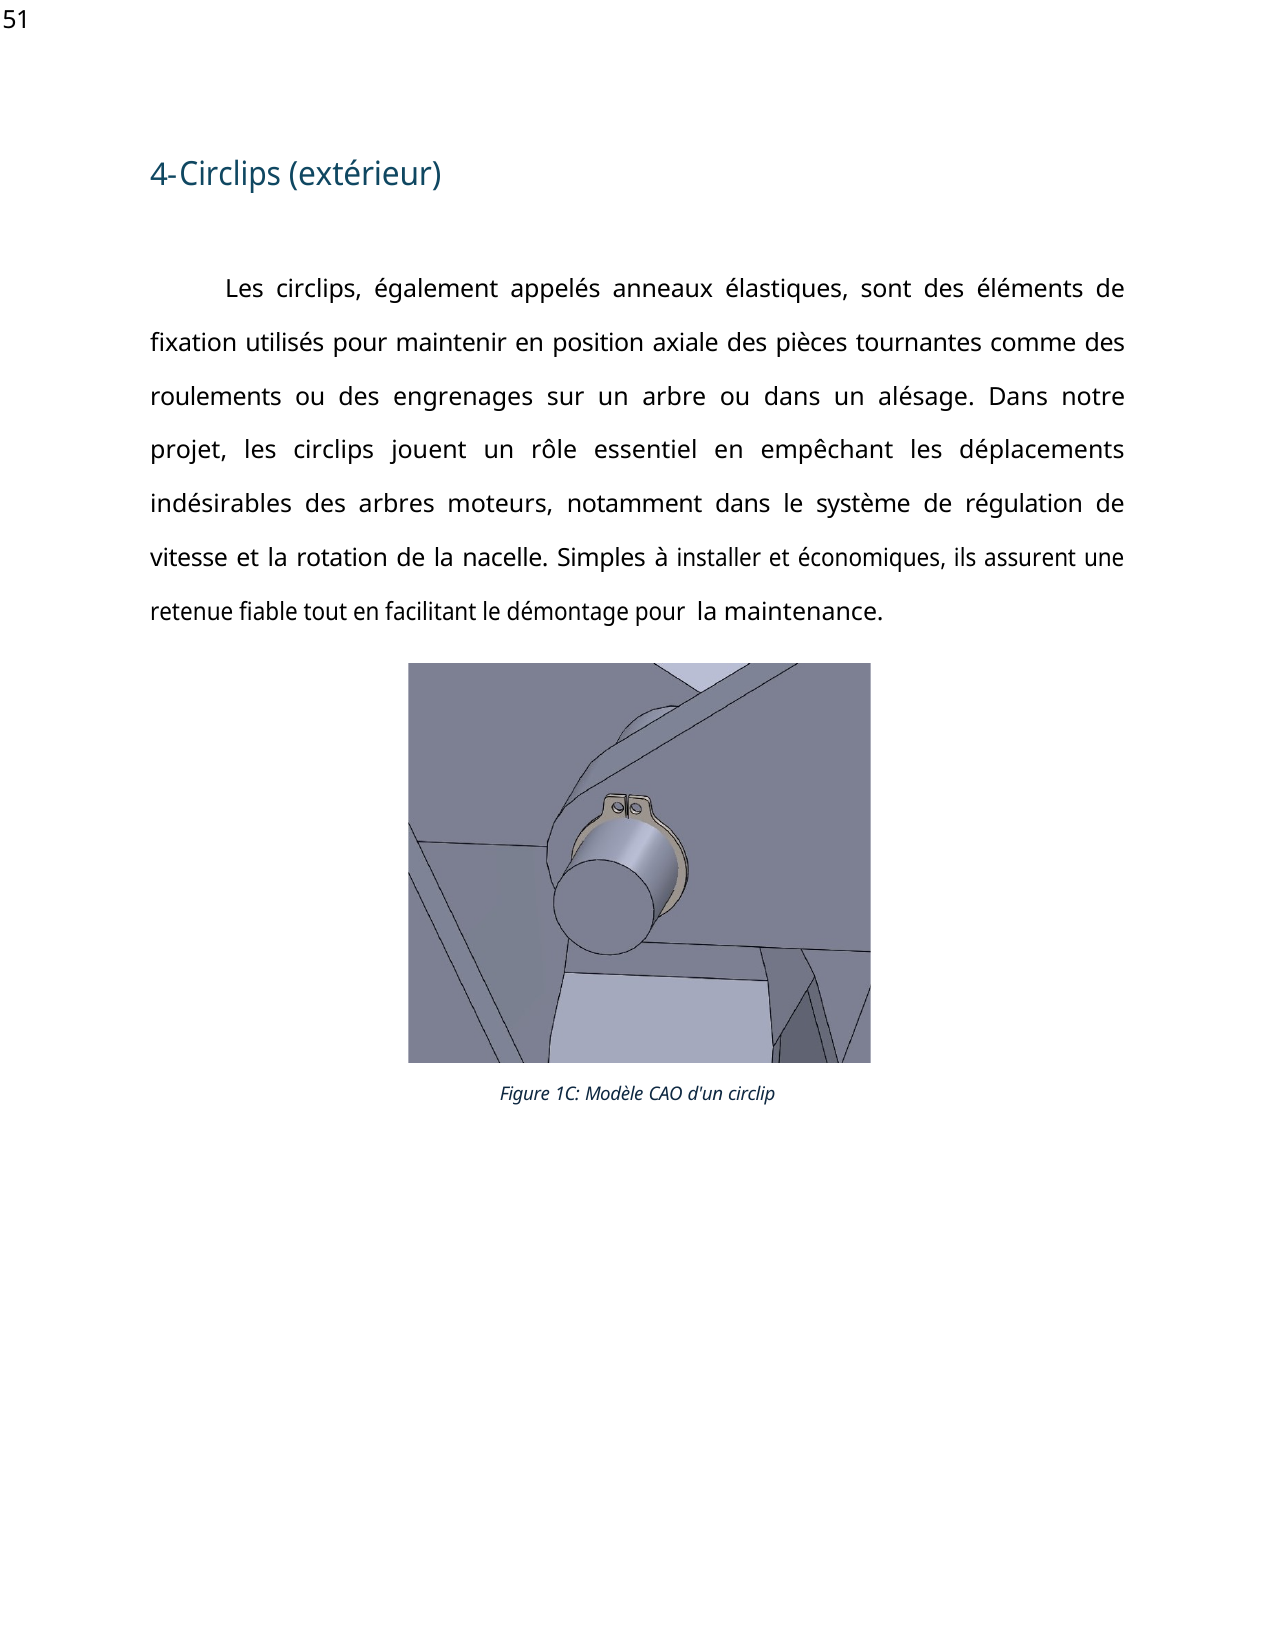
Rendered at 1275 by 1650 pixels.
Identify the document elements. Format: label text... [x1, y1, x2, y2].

picture [408, 663, 871, 1063]
subtitle Circlips (extérieur) [150, 150, 1275, 196]
text Les circlips, également appelés anneaux élastiques, sont des éléments de fixation utilisés pour maintenir en position axiale des pièces tournantes comme des roulements ou des engrenages sur un arbre ou dans un alésage. Dans notre projet, les circlips jouent un rôle essentiel en empêchant les déplacements indésirables des arbres moteurs, notamment dans le système de régulation de vitesse et la rotation de la nacelle. Simples à installer et économiques, ils assurent une retenue fiable tout en facilitant le démontage pour la maintenance. [150, 271, 1125, 627]
text Figure 1C: Modèle CAO d'un circlip [499, 681, 1275, 1106]
